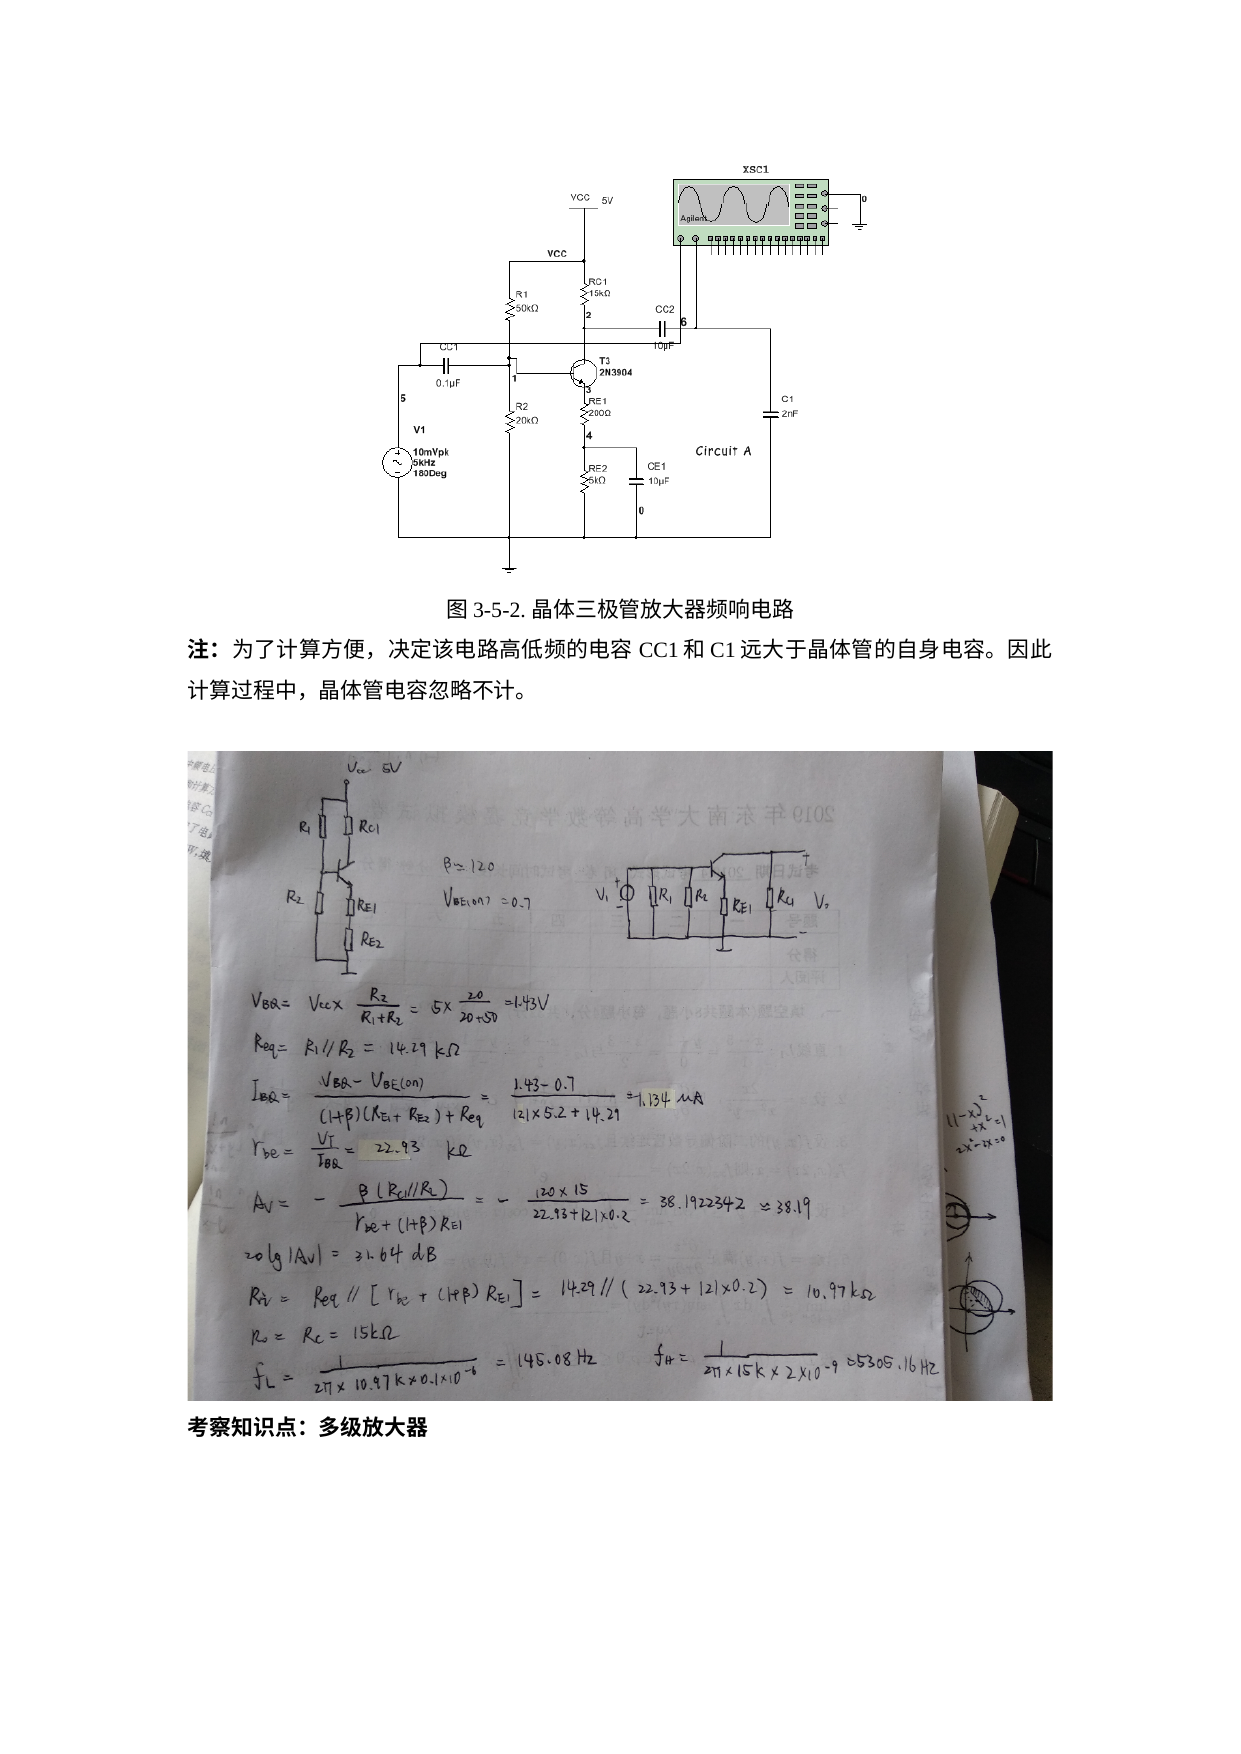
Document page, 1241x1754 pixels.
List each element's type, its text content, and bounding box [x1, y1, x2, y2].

text 注：为了计算方便，决定该电路高低频的电容CC1和C1远大于晶体管的自身电容。因此计算过程中，晶体管电容忽略不计。 [187, 632, 1053, 705]
text 考察知识点：多级放大器 [187, 1401, 1053, 1442]
text 图3-5-2. 晶体三极管放大器频响电路 [187, 591, 1053, 624]
picture [187, 751, 1053, 1401]
picture [367, 162, 873, 579]
